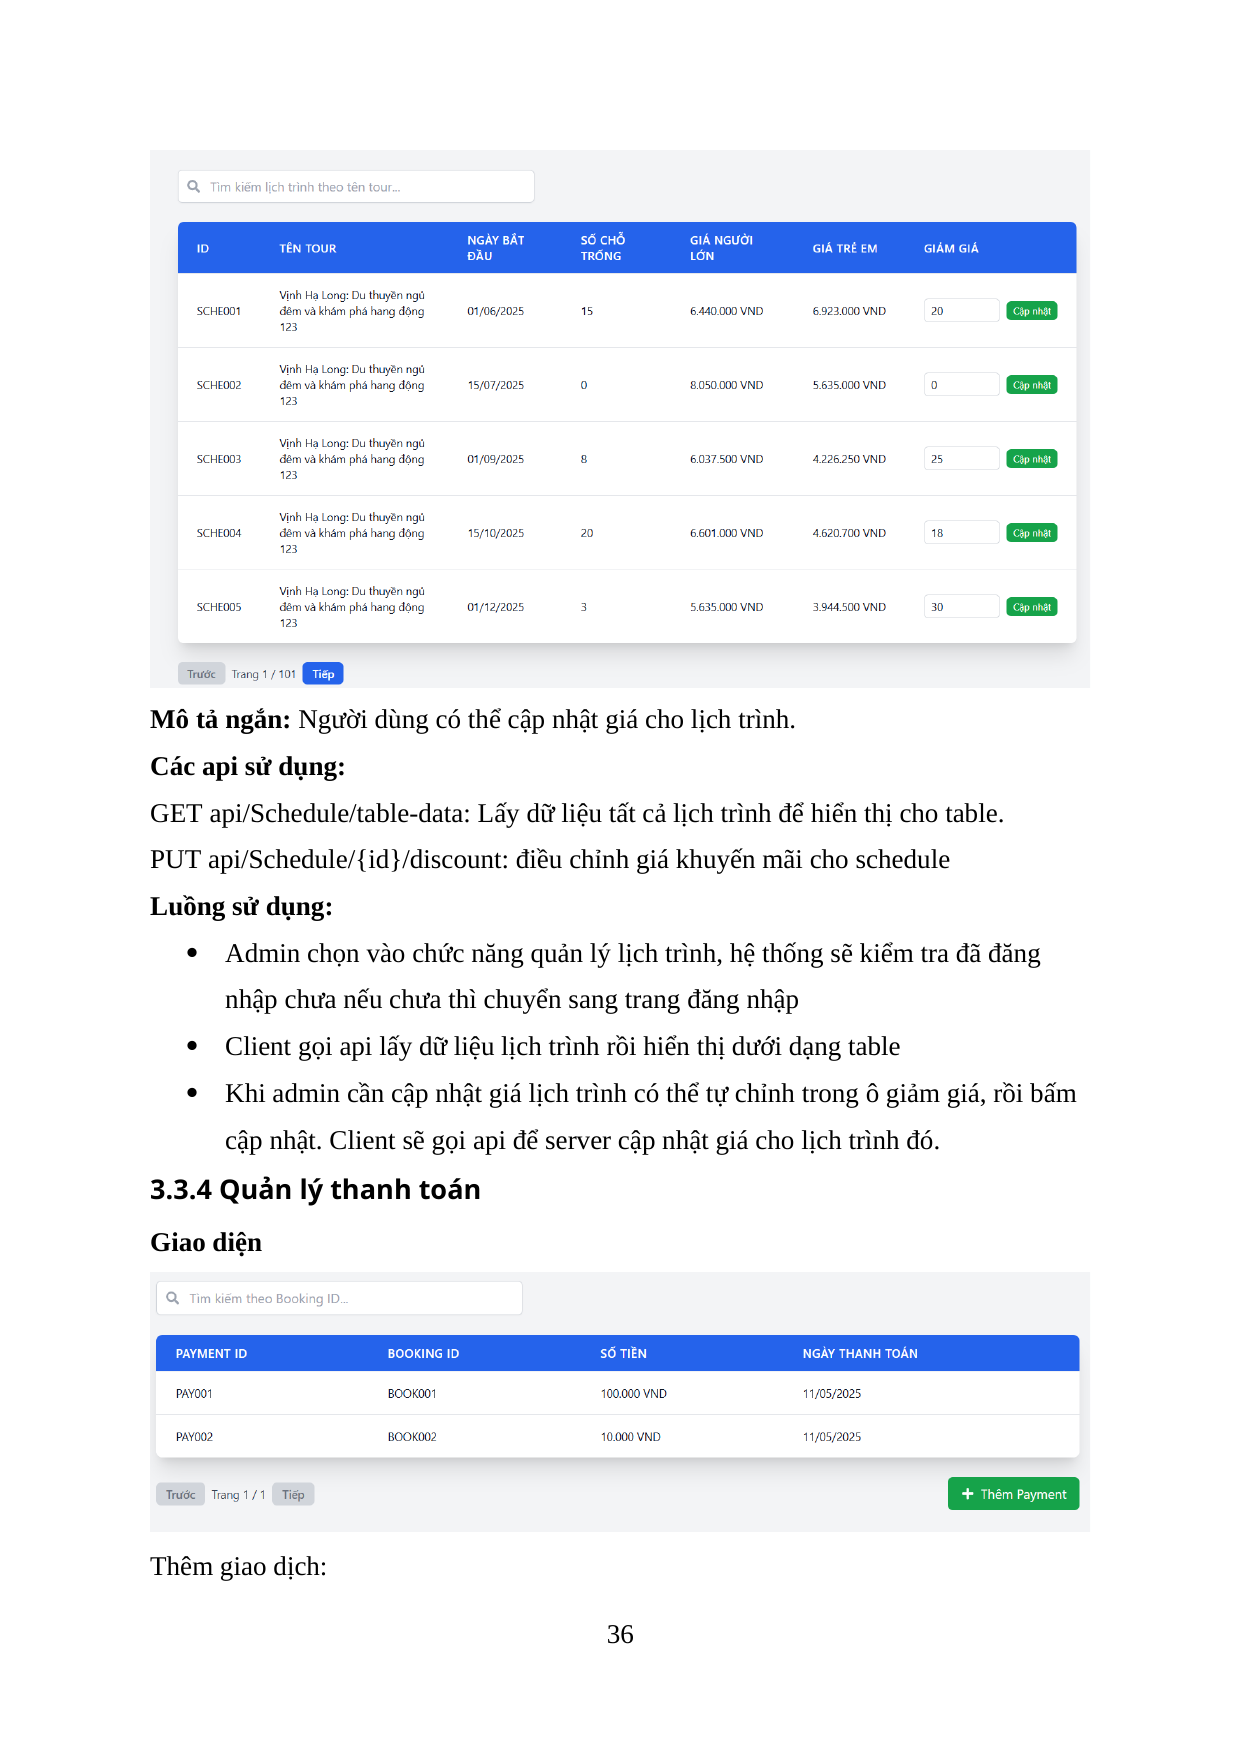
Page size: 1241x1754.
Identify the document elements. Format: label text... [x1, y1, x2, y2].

picture [150, 150, 1091, 688]
list Admin chọn vào chức năng quản lý lịch trình, hệ thống sẽ kiểm tra đã đăng nhập chưa nếu chưa thì chuyển sang trang đăng nhập [187, 937, 1090, 1015]
text Luồng sử dụng: [150, 890, 1090, 921]
text Mô tả ngắn: Người dùng có thể cập nhật giá cho lịch trình. [150, 703, 1090, 734]
subtitle 3.3.4 Quản lý thanh toán [150, 1171, 1090, 1207]
text GET api/Schedule/table-data: Lấy dữ liệu tất cả lịch trình để hiển thị cho table. [150, 797, 1090, 828]
picture [150, 1272, 1091, 1532]
list Client gọi api lấy dữ liệu lịch trình rồi hiển thị dưới dạng table [187, 1030, 1090, 1061]
text PUT api/Schedule/{id}/discount: điều chỉnh giá khuyến mãi cho schedule [150, 843, 1090, 874]
list Khi admin cần cập nhật giá lịch trình có thể tự chỉnh trong ô giảm giá, rồi bấm cập nhật. Client sẽ gọi api để server cập nhật giá cho lịch trình đó. [187, 1077, 1090, 1155]
text Các api sử dụng: [150, 750, 1090, 781]
text Thêm giao dịch: [150, 1551, 1090, 1582]
text Giao diện [150, 1226, 1090, 1257]
